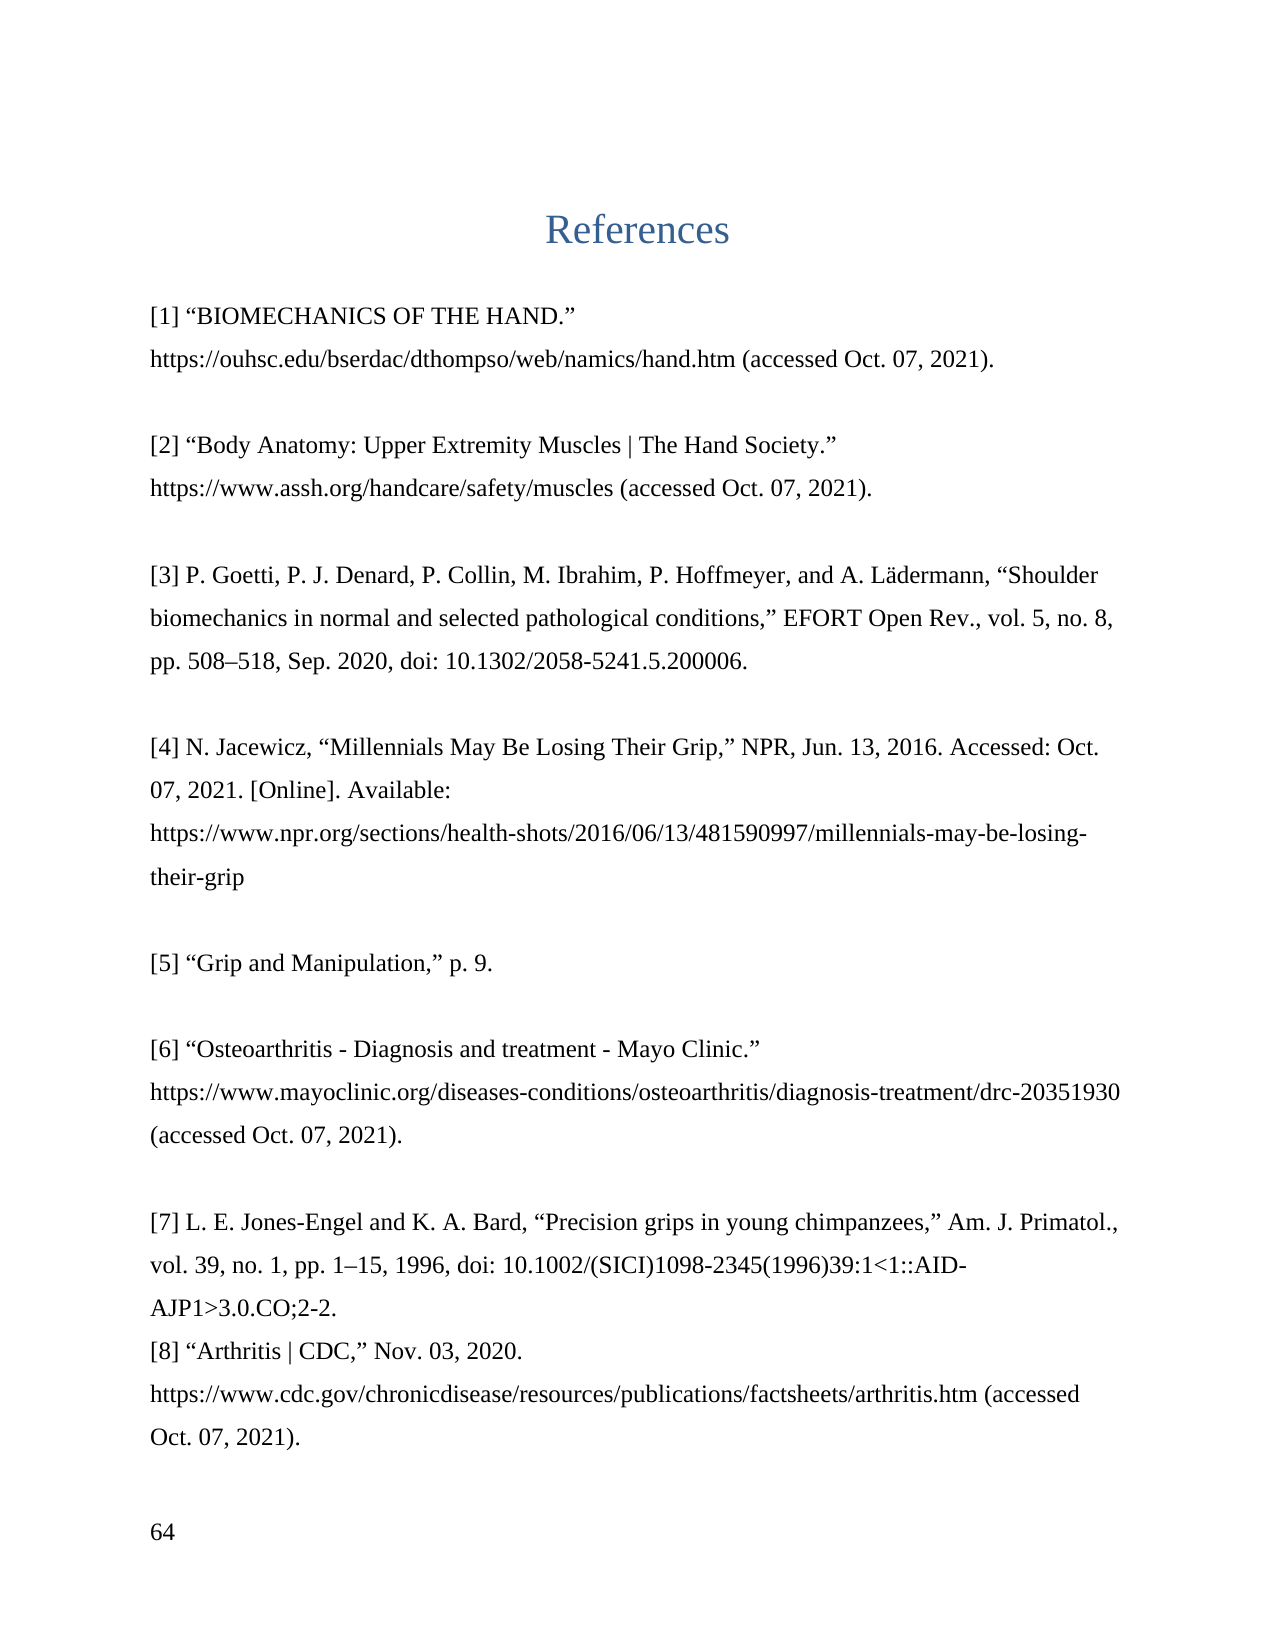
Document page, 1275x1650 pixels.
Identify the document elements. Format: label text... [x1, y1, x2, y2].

subtitle References [150, 204, 1125, 252]
text [5] “Grip and Manipulation,” p. 9. [150, 948, 1125, 977]
text [8] “Arthritis | CDC,” Nov. 03, 2020. https://www.cdc.gov/chronicdisease/resources/publications/factsheets/arthritis.htm (accessed Oct. 07, 2021). [150, 1336, 1125, 1451]
text [6] “Osteoarthritis - Diagnosis and treatment - Mayo Clinic.” https://www.mayoclinic.org/diseases-conditions/osteoarthritis/diagnosis-treatment/drc-20351930 (accessed Oct. 07, 2021). [150, 1034, 1125, 1149]
text [2] “Body Anatomy: Upper Extremity Muscles | The Hand Society.” https://www.assh.org/handcare/safety/muscles (accessed Oct. 07, 2021). [150, 430, 1125, 502]
text [4] N. Jacewicz, “Millennials May Be Losing Their Grip,” NPR, Jun. 13, 2016. Accessed: Oct. 07, 2021. [Online]. Available: https://www.npr.org/sections/health-shots/2016/06/13/481590997/millennials-may-be-losing-their-grip [150, 732, 1125, 890]
text [7] L. E. Jones-Engel and K. A. Bard, “Precision grips in young chimpanzees,” Am. J. Primatol., vol. 39, no. 1, pp. 1–15, 1996, doi: 10.1002/(SICI)1098-2345(1996)39:1<1::AID-AJP1>3.0.CO;2-2. [150, 1207, 1125, 1322]
text [1] “BIOMECHANICS OF THE HAND.” https://ouhsc.edu/bserdac/dthompso/web/namics/hand.htm (accessed Oct. 07, 2021). [150, 301, 1125, 373]
text [3] P. Goetti, P. J. Denard, P. Collin, M. Ibrahim, P. Hoffmeyer, and A. Lädermann, “Shoulder biomechanics in normal and selected pathological conditions,” EFORT Open Rev., vol. 5, no. 8, pp. 508–518, Sep. 2020, doi: 10.1302/2058-5241.5.200006. [150, 560, 1125, 675]
